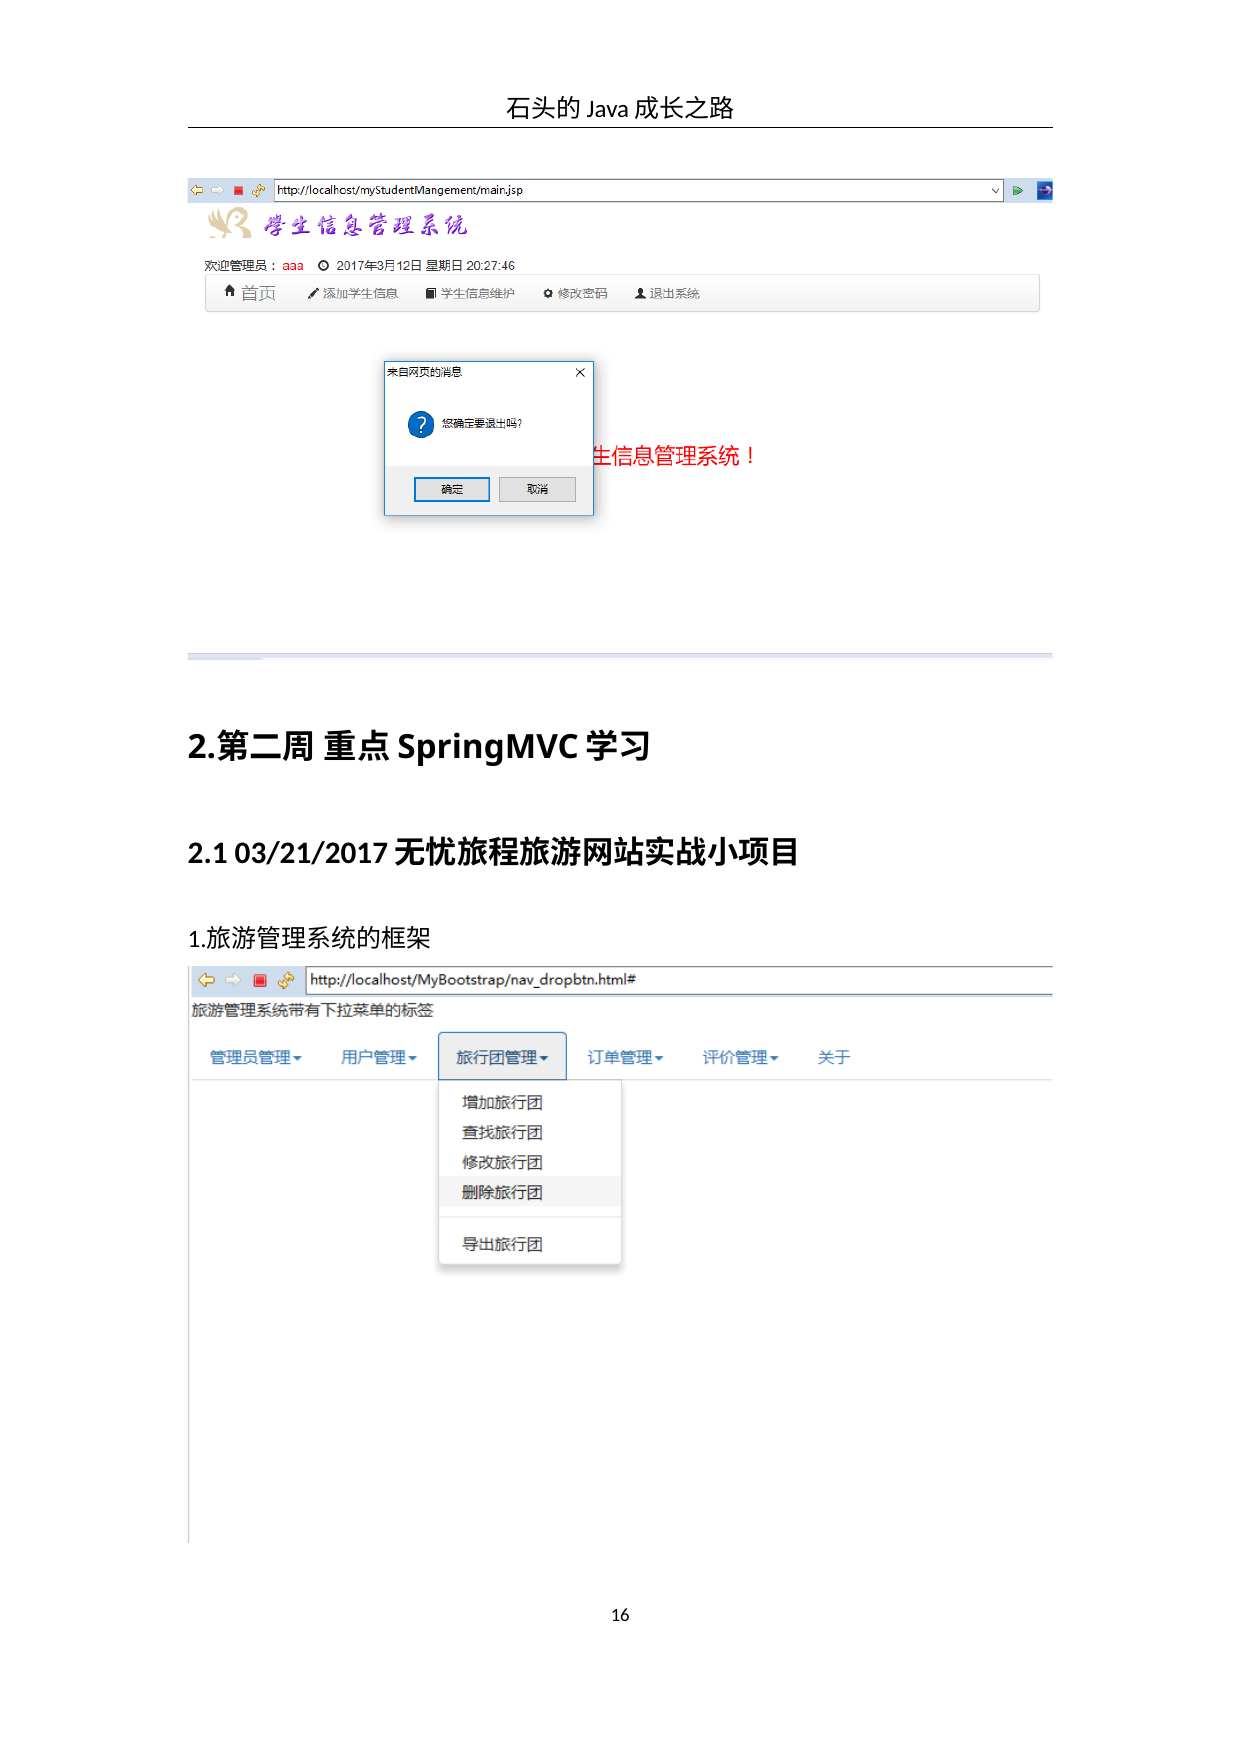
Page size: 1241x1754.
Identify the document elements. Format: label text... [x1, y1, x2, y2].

picture [187, 178, 1053, 660]
picture [187, 966, 1053, 1543]
text 1.旅游管理系统的框架 [187, 917, 1053, 957]
subtitle 2.第二周 重点SpringMVC学习 [187, 704, 1053, 783]
subtitle 2.1 03/21/2017无忧旅程旅游网站实战小项目 [187, 810, 1053, 890]
